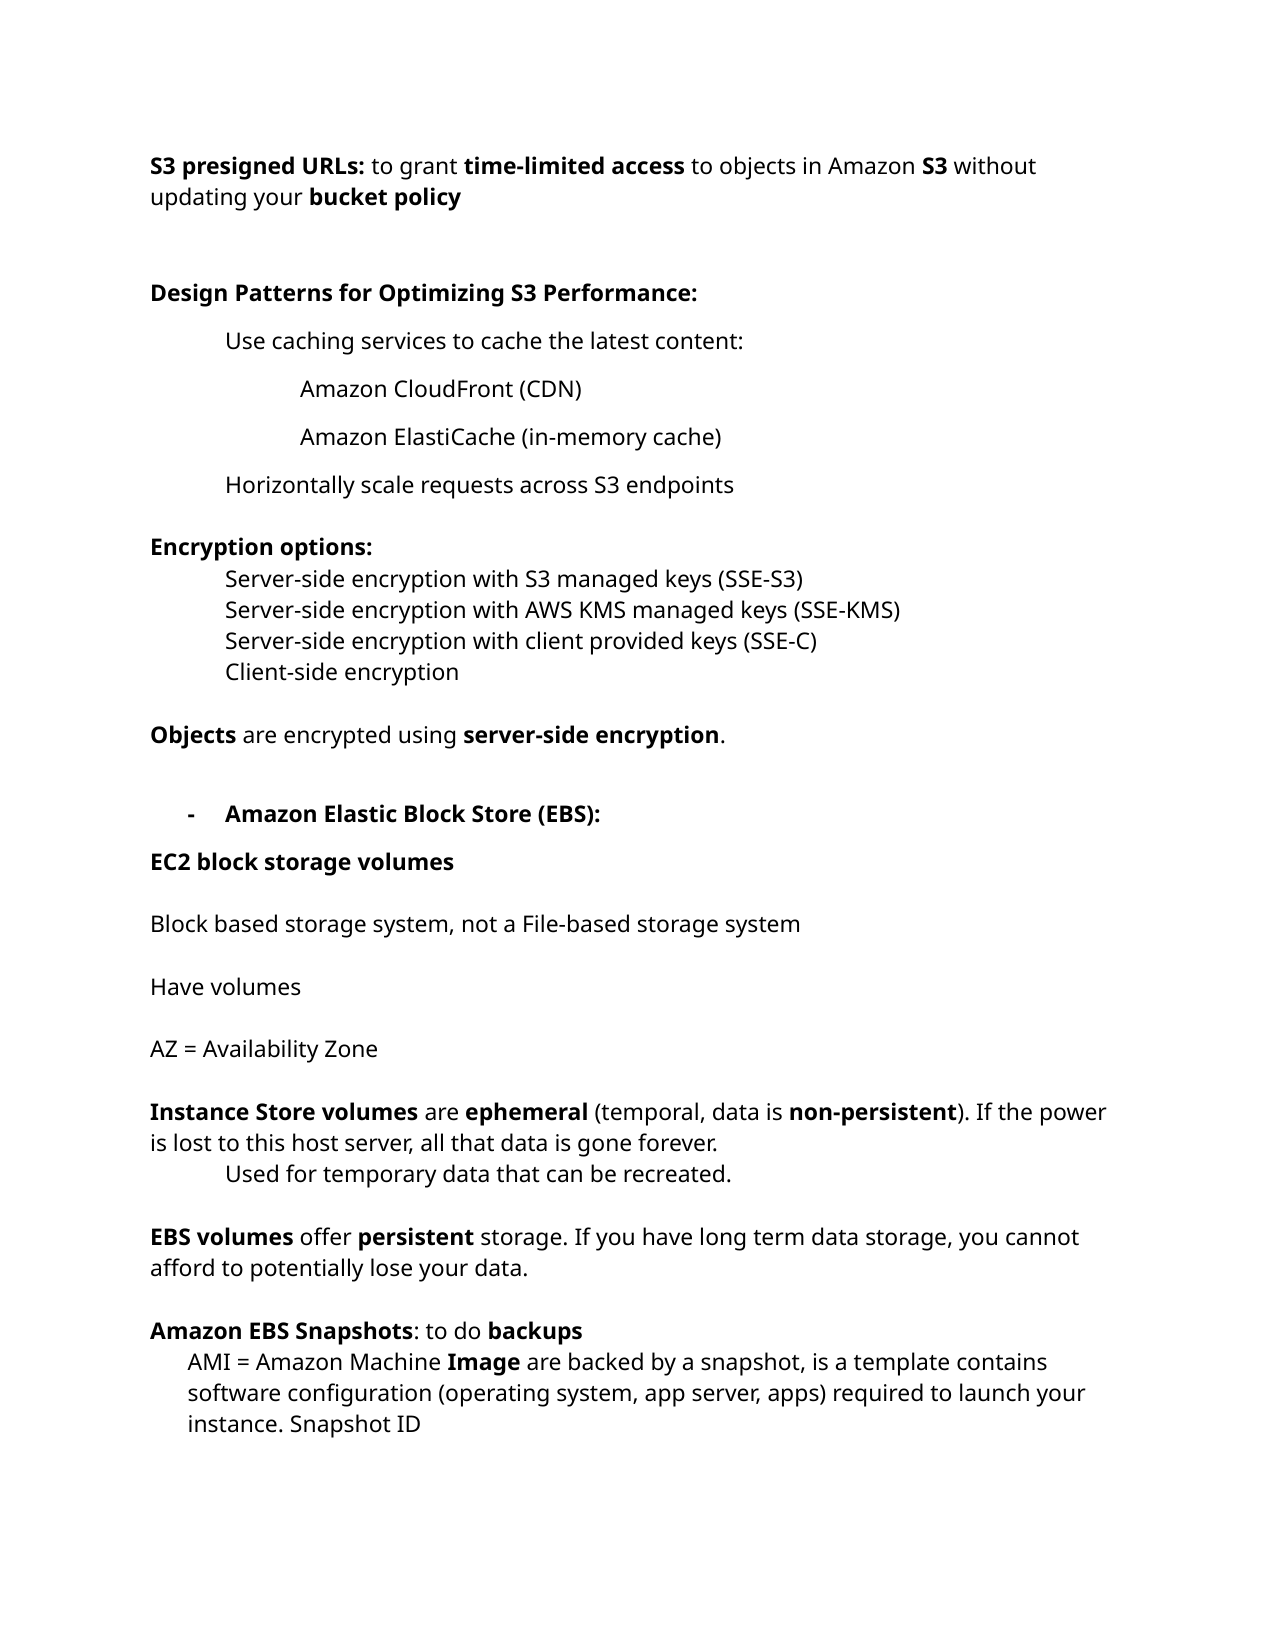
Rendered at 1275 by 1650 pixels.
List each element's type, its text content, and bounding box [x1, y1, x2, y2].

text AZ = Availability Zone [150, 1033, 1125, 1064]
text Horizontally scale requests across S3 endpoints [150, 469, 1125, 500]
text Server-side encryption with S3 managed keys (SSE-S3) [150, 562, 1125, 594]
text Encryption options: [150, 531, 1125, 562]
text AMI = Amazon Machine Image are backed by a snapshot, is a template contains software configuration (operating system, app server, apps) required to launch your instance. Snapshot ID [187, 1346, 1125, 1439]
text EC2 block storage volumes [150, 846, 1125, 877]
text Client-side encryption [150, 656, 1125, 687]
text Server-side encryption with client provided keys (SSE-C) [150, 625, 1125, 656]
text Amazon CloudFront (CDN) [150, 373, 1125, 404]
text Block based storage system, not a File-based storage system [150, 908, 1125, 939]
text Instance Store volumes are ephemeral (temporal, data is non-persistent). If the power is lost to this host server, all that data is gone forever. [150, 1096, 1125, 1158]
text S3 presigned URLs: to grant time-limited access to objects in Amazon S3 without updating your bucket policy [150, 150, 1125, 212]
text Used for temporary data that can be recreated. [150, 1158, 1125, 1189]
text Objects are encrypted using server-side encryption. [150, 719, 1125, 750]
list Amazon Elastic Block Store (EBS): [187, 798, 1125, 829]
text Amazon ElastiCache (in-memory cache) [150, 421, 1125, 452]
text Amazon EBS Snapshots: to do backups [150, 1314, 1125, 1346]
text Use caching services to cache the latest content: [150, 325, 1125, 356]
text Design Patterns for Optimizing S3 Performance: [150, 277, 1125, 308]
text Have volumes [150, 971, 1125, 1002]
text Server-side encryption with AWS KMS managed keys (SSE-KMS) [150, 594, 1125, 625]
text EBS volumes offer persistent storage. If you have long term data storage, you cannot afford to potentially lose your data. [150, 1221, 1125, 1283]
